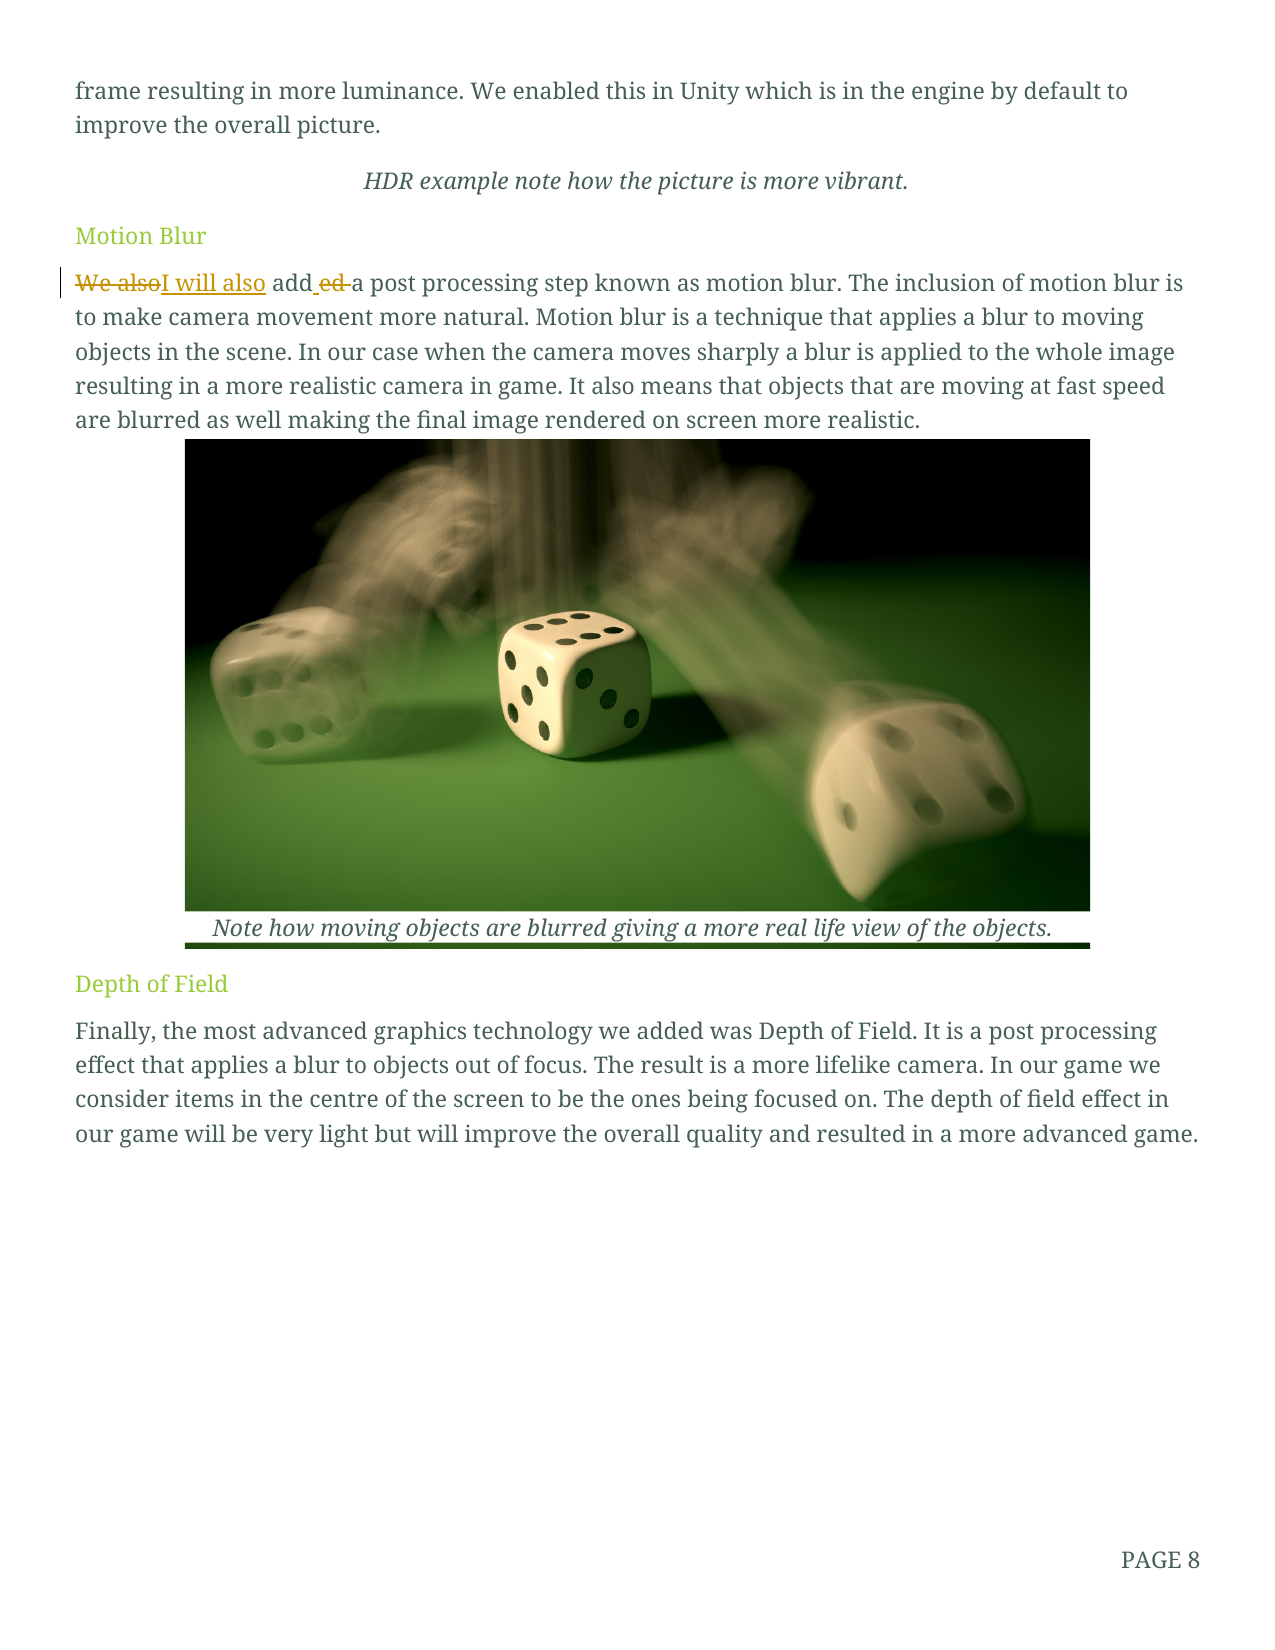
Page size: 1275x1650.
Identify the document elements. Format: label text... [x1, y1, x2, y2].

text adda post processing step known as motion blur. The inclusion of motion blur is to make camera movement more natural. Motion blur is a technique that applies a blur to moving objects in the scene. In our case when the camera moves sharply a blur is applied to the whole image resulting in a more realistic camera in game. It also means that objects that are moving at fast speed are blurred as well making the final image rendered on screen more realistic. [75, 267, 1200, 435]
picture [184, 943, 1091, 949]
text HDR example note how the picture is more vibrant. [75, 164, 1200, 196]
subtitle Motion Blur [75, 220, 1200, 251]
text Finally, the most advanced graphics technology we added was Depth of Field. It is a post processing effect that applies a blur to objects out of focus. The result is a more lifelike camera. In our game we consider items in the centre of the screen to be the ones being focused on. The depth of field effect in our game will be very light but will improve the overall quality and resulted in a more advanced game. [75, 1015, 1200, 1149]
picture [184, 439, 1091, 911]
